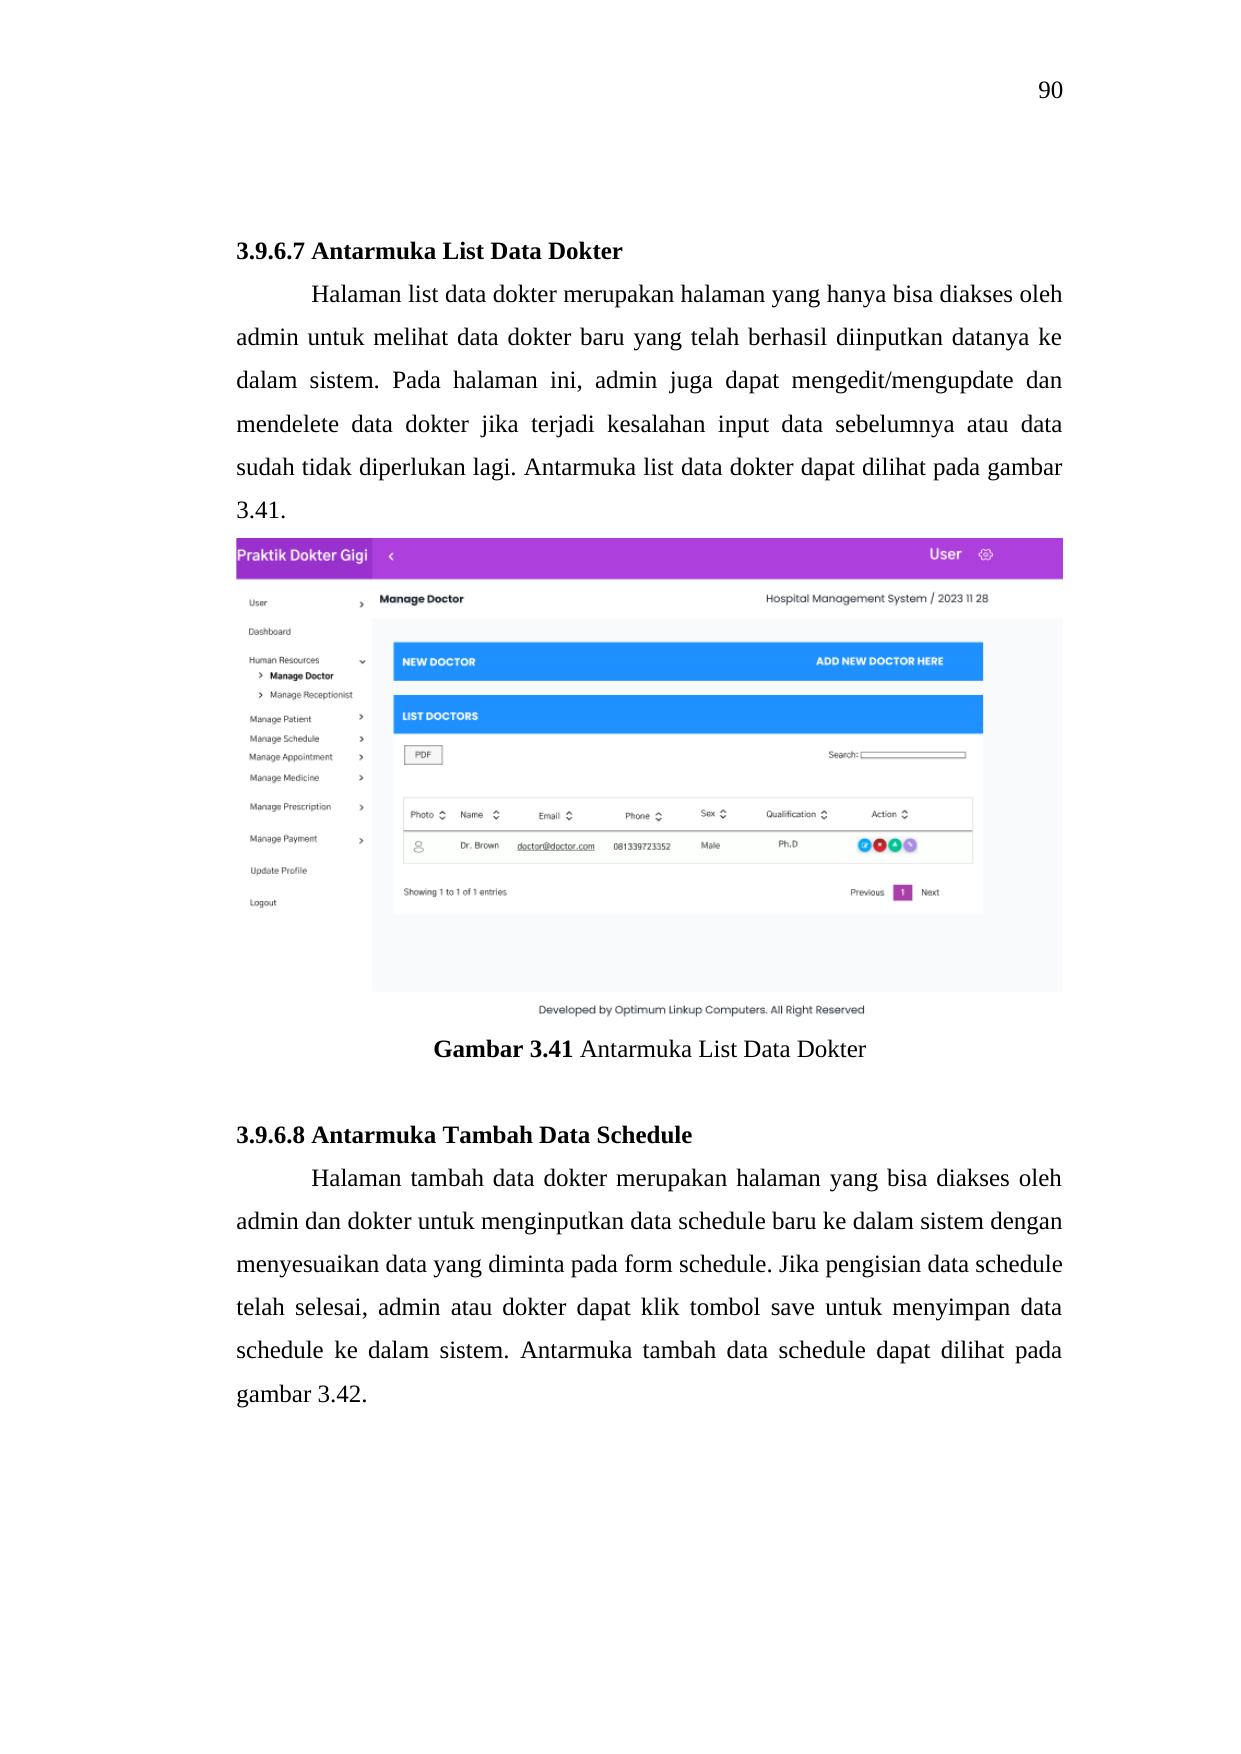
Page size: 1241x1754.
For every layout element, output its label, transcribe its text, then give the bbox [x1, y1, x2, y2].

picture [236, 538, 1063, 1020]
text 3.9.6.7 Antarmuka List Data Dokter [236, 236, 1063, 265]
text Halaman tambah data dokter merupakan halaman yang bisa diakses oleh admin dan dokter untuk menginputkan data schedule baru ke dalam sistem dengan menyesuaikan data yang diminta pada form schedule. Jika pengisian data schedule telah selesai, admin atau dokter dapat klik tombol save untuk menyimpan data schedule ke dalam sistem. Antarmuka tambah data schedule dapat dilihat pada gambar 3.42. [236, 1163, 1063, 1407]
subtitle Gambar 3.41 Antarmuka List Data Dokter [236, 1034, 1063, 1062]
text Halaman list data dokter merupakan halaman yang hanya bisa diakses oleh admin untuk melihat data dokter baru yang telah berhasil diinputkan datanya ke dalam sistem. Pada halaman ini, admin juga dapat mengedit/mengupdate dan mendelete data dokter jika terjadi kesalahan input data sebelumnya atau data sudah tidak diperlukan lagi. Antarmuka list data dokter dapat dilihat pada gambar 3.41. [236, 279, 1063, 524]
text 3.9.6.8 Antarmuka Tambah Data Schedule [236, 1120, 1063, 1149]
